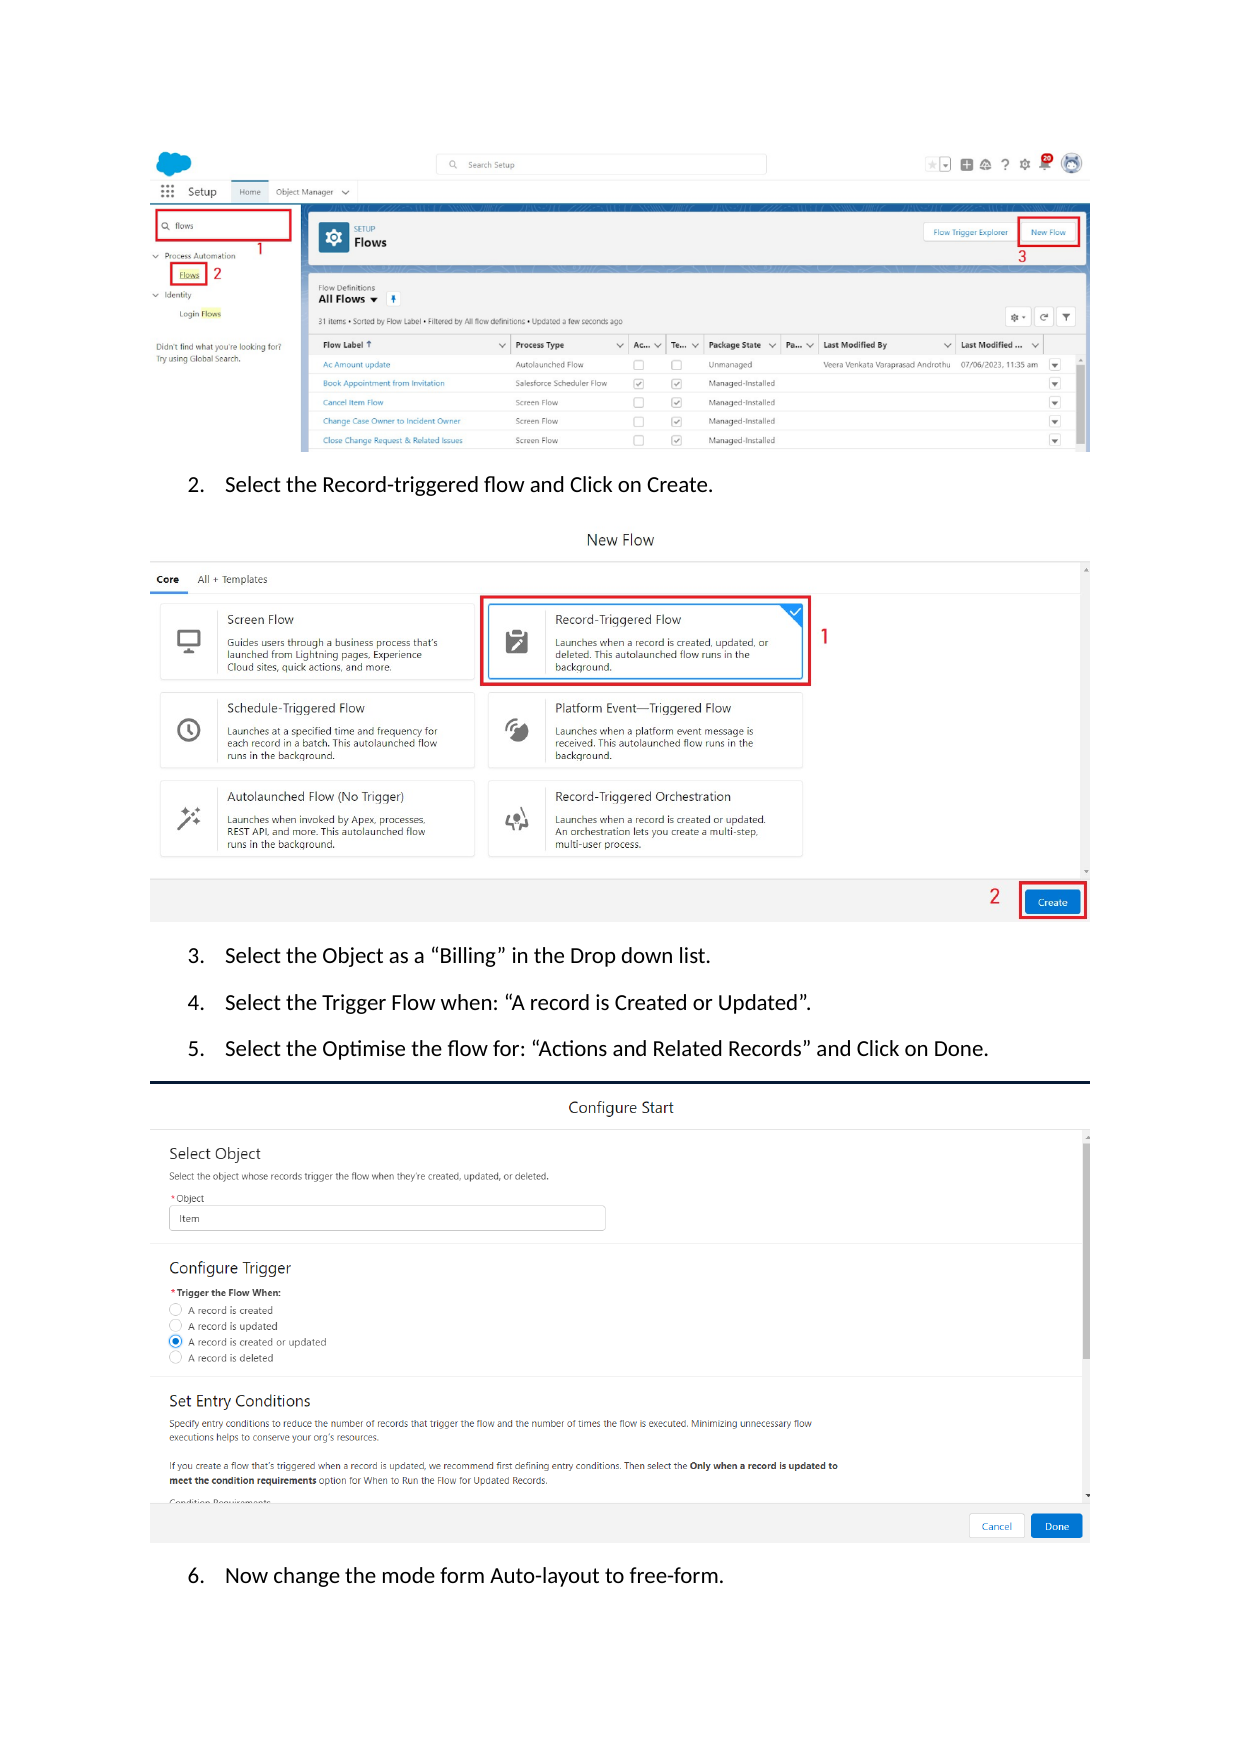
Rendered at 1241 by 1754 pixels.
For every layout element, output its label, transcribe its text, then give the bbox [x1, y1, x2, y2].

list Now change the mode form Auto-layout to free-form. [187, 1562, 1090, 1589]
list Select the Optimise the flow for: “Actions and Related Records” and Click on Done. [187, 1034, 1090, 1063]
list Select the Object as a “Billing” in the Drop down list. [187, 941, 1090, 969]
picture [150, 517, 1090, 922]
list Select the Record-triggered flow and Click on Create. [187, 470, 1090, 498]
picture [150, 150, 1090, 452]
picture [150, 1081, 1090, 1543]
list Select the Trigger Flow when: “A record is Created or Updated”. [187, 988, 1090, 1016]
